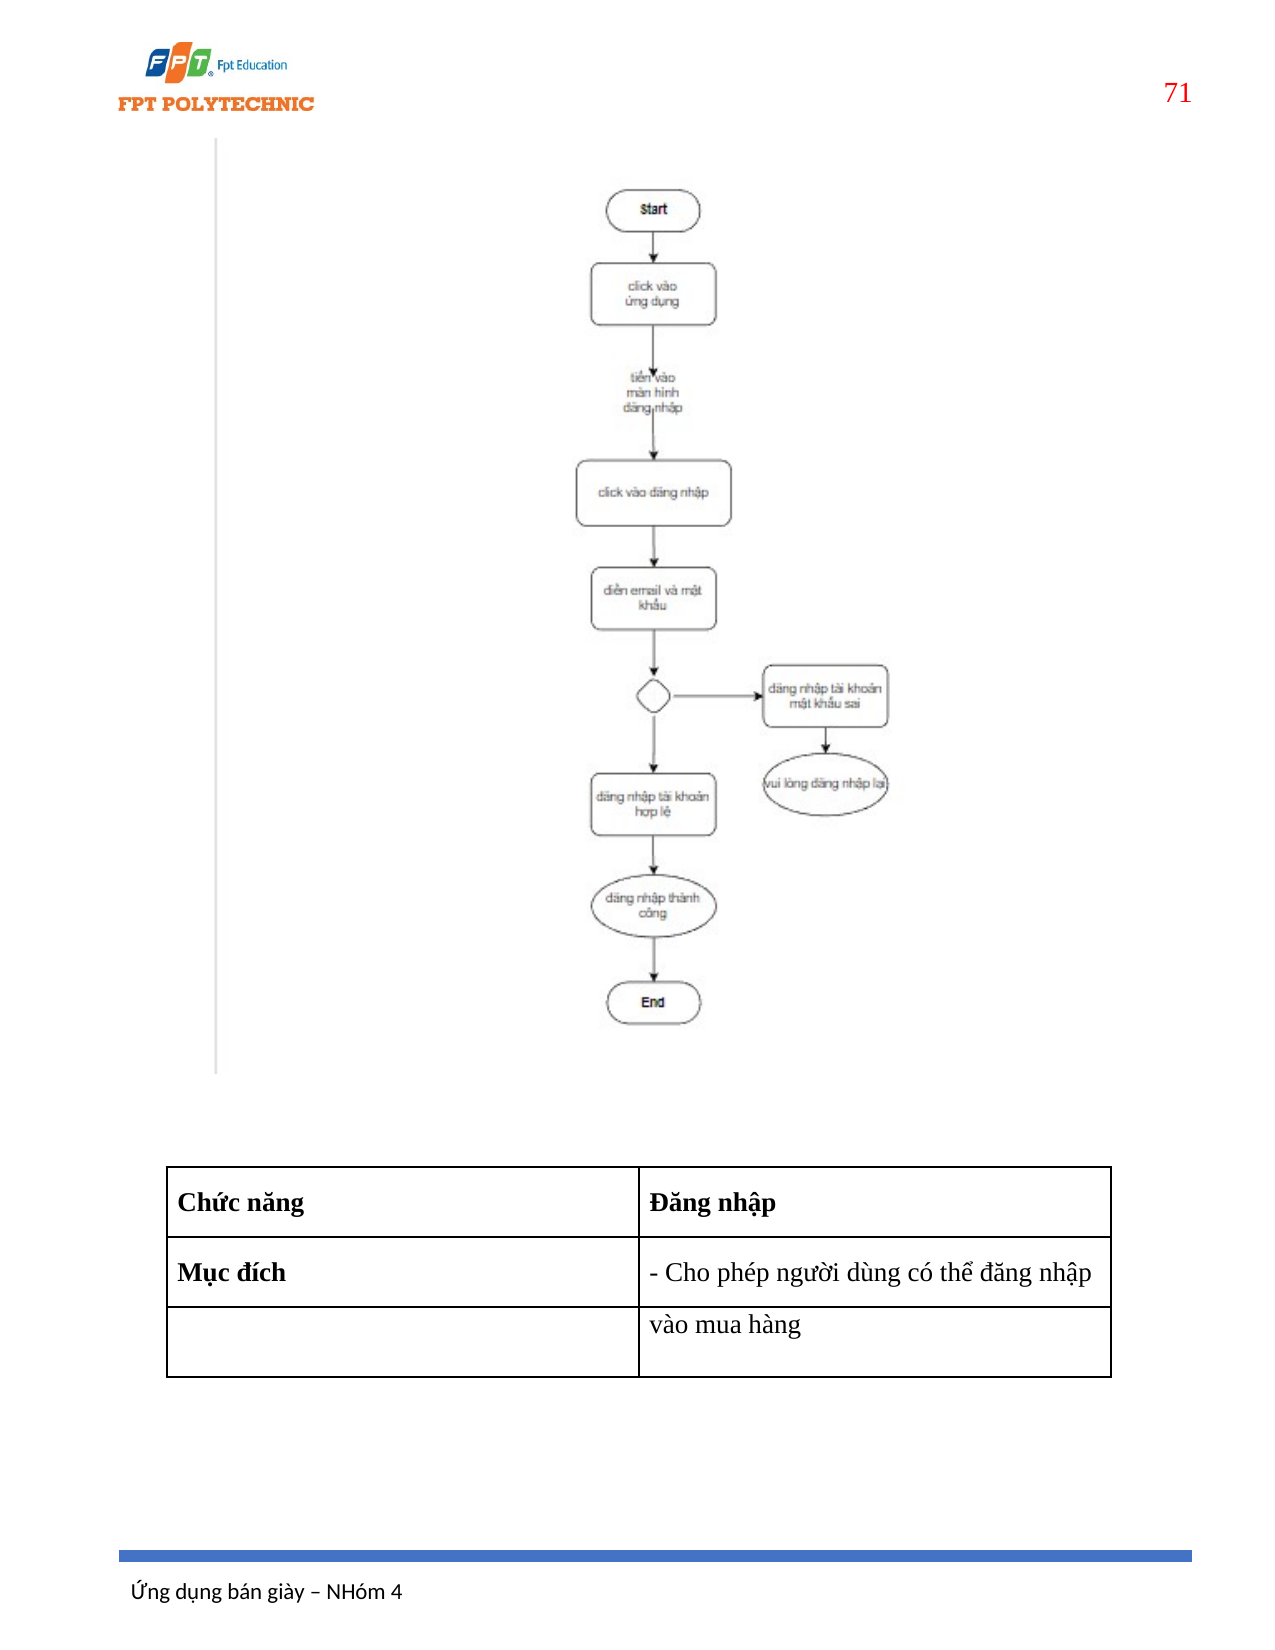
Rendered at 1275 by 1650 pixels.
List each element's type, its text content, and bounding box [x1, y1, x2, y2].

table_cell Mục đích [168, 1238, 638, 1306]
table_header Chức năng [168, 1168, 638, 1236]
picture [118, 42, 316, 111]
table_cell - Cho phép người dùng có thể đăng nhập [640, 1238, 1110, 1306]
table_cell vào mua hàng [640, 1308, 1110, 1376]
table_cell [168, 1308, 638, 1376]
picture [214, 138, 1076, 1074]
table_header Đăng nhập [640, 1168, 1110, 1236]
